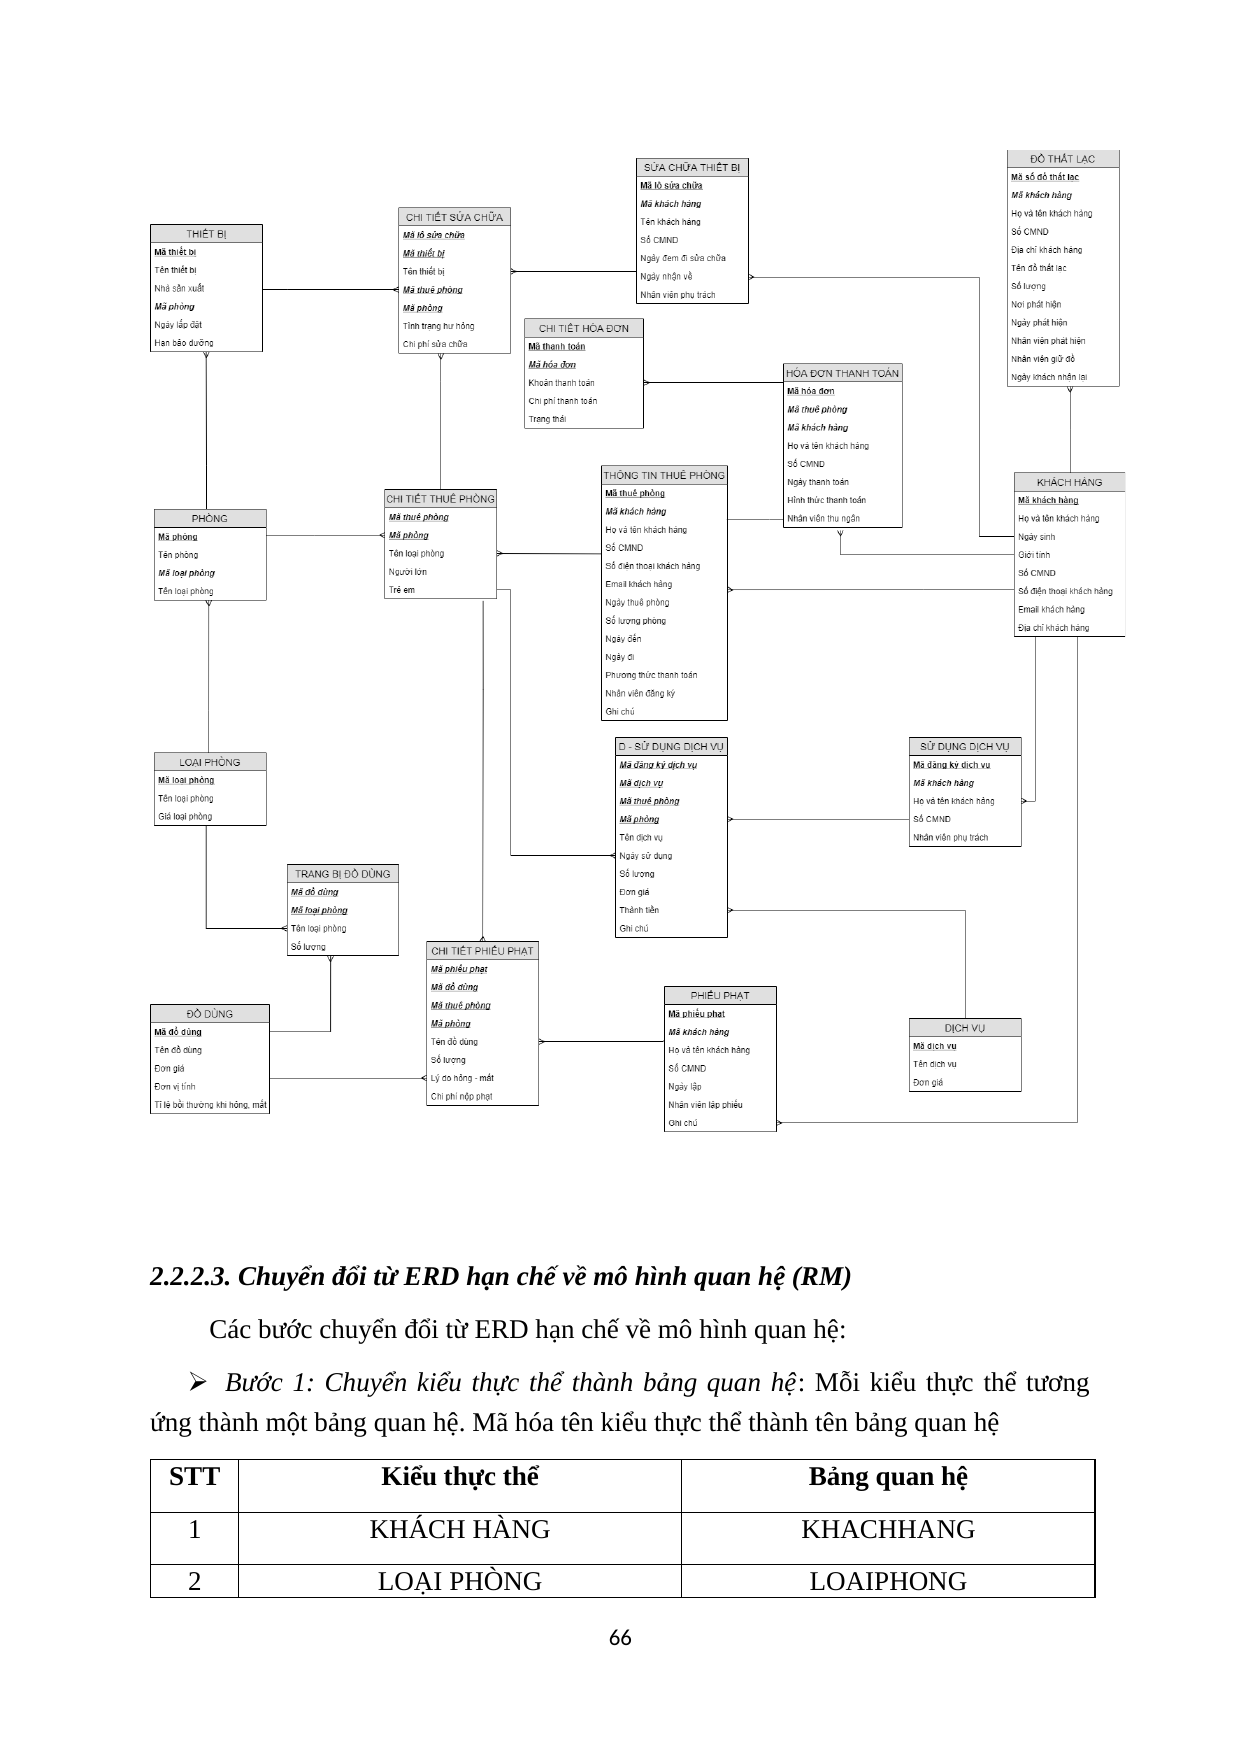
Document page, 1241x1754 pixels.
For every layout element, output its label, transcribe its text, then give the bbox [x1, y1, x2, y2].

table_header STT [151, 1460, 238, 1512]
table_cell 1 [151, 1513, 238, 1564]
table_header Bảng quan hệ [682, 1460, 1094, 1512]
list Bước 1: Chuyển kiểu thực thể thành bảng quan hệ: Mỗi kiểu thực thể tương ứng thành một bảng quan hệ. Mã hóa tên kiểu thực thể thành tên bảng quan hệ [150, 1366, 1090, 1438]
picture [150, 150, 1125, 1134]
table_cell LOẠI PHÒNG [239, 1565, 681, 1597]
table_cell LOAIPHONG [682, 1565, 1094, 1597]
subtitle 2.2.2.3. Chuyển đổi từ ERD hạn chế về mô hình quan hệ (RM) [150, 1260, 1090, 1291]
table_cell KHACHHANG [682, 1513, 1094, 1564]
table_header Kiểu thực thể [239, 1460, 681, 1512]
table_cell KHÁCH HÀNG [239, 1513, 681, 1564]
table_cell 2 [151, 1565, 238, 1597]
text Các bước chuyển đổi từ ERD hạn chế về mô hình quan hệ: [150, 1313, 1090, 1344]
